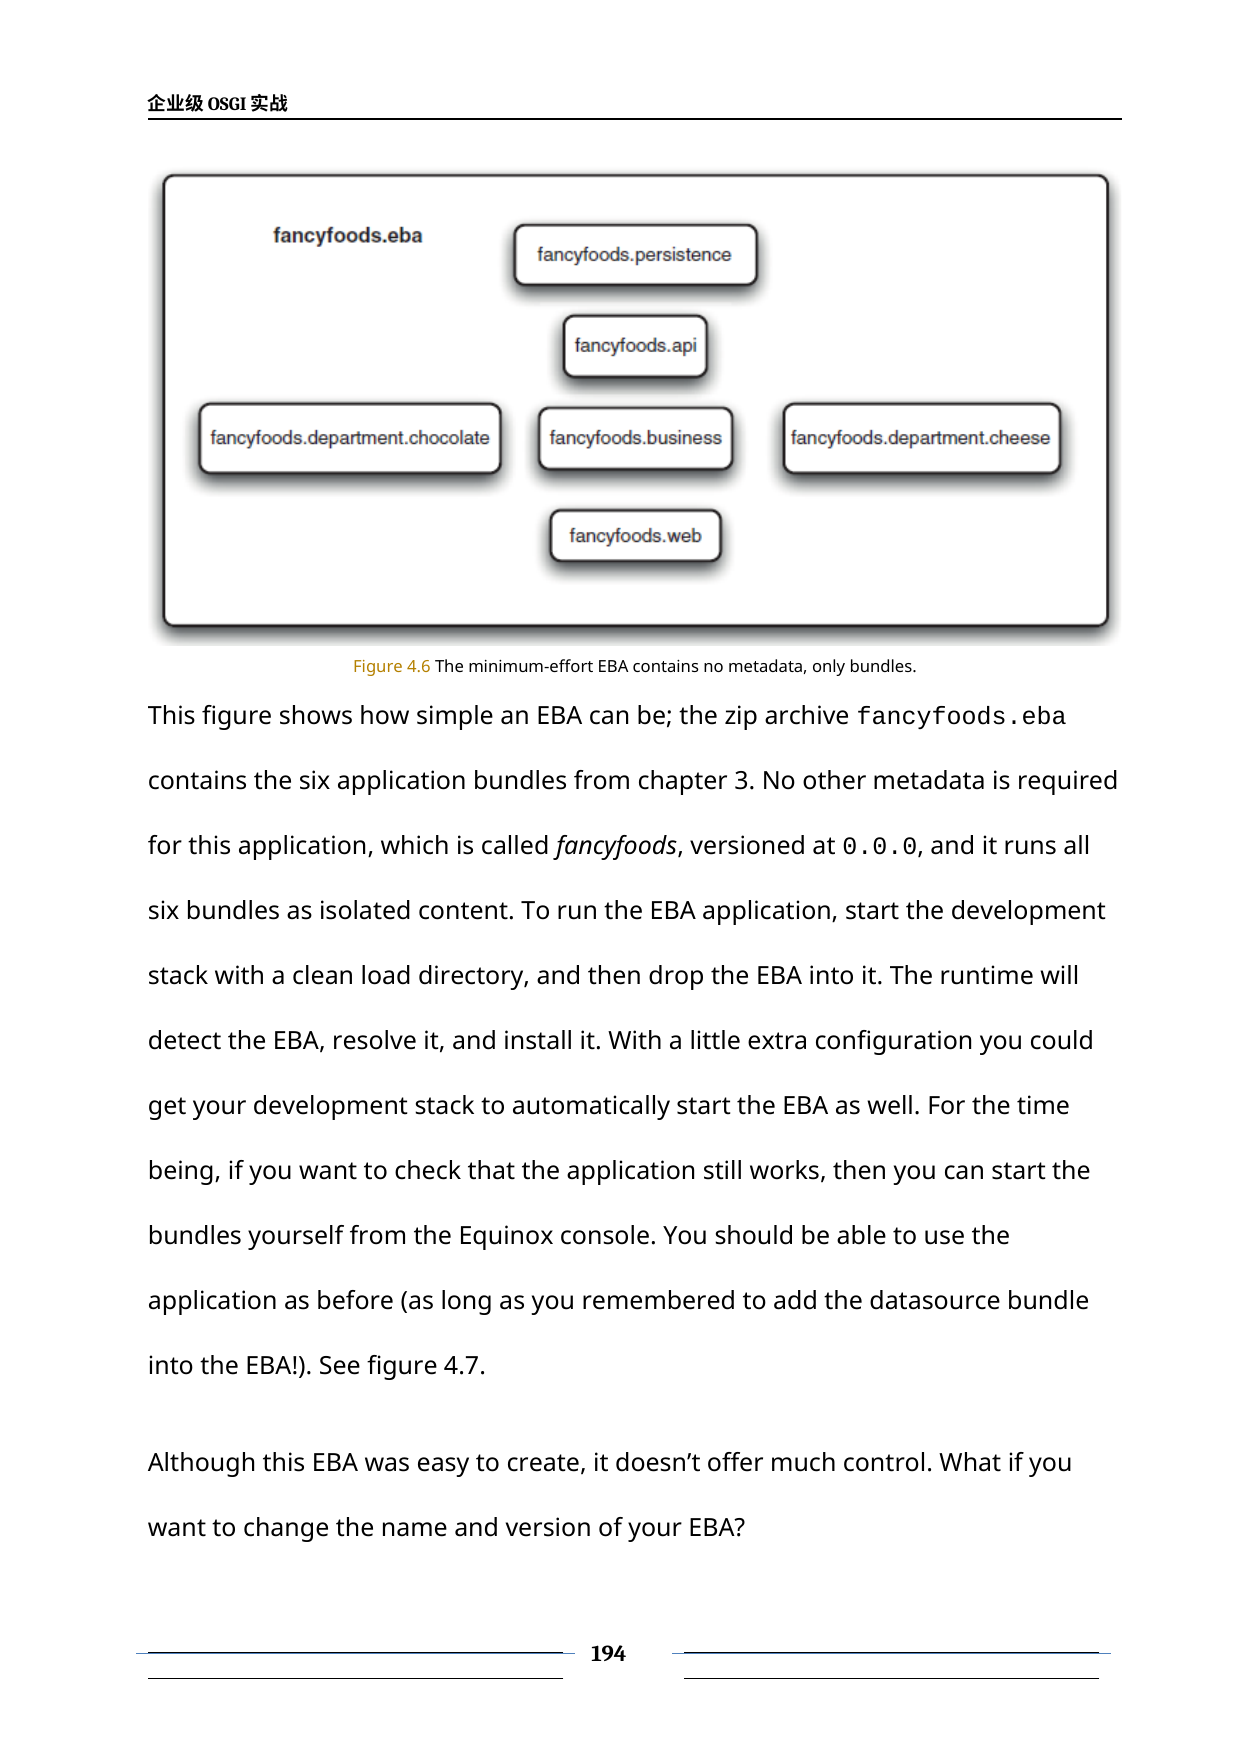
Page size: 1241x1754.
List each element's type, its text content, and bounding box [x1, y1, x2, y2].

text This figure shows how simple an EBA can be; the zip archive fancyfoods.eba contains the six application bundles from chapter 3. No other metadata is required for this application, which is called fancyfoods, versioned at 0.0.0, and it runs all six bundles as isolated content. To run the EBA application, start the development stack with a clean load directory, and then drop the EBA into it. The runtime will detect the EBA, resolve it, and install it. With a little extra configuration you could get your development stack to automatically start the EBA as well. For the time being, if you want to check that the application still works, then you can start the bundles yourself from the Equinox console. You should be able to use the application as before (as long as you remembered to add the datasource bundle into the EBA!). See figure 4.7. [148, 682, 1122, 1397]
picture [147, 166, 1122, 646]
text Although this EBA was easy to create, it doesn’t offer much control. What if you want to change the name and version of your EBA? [148, 1429, 1122, 1559]
text Figure 4.6 The minimum-effort EBA contains no metadata, only bundles. [148, 649, 1122, 682]
